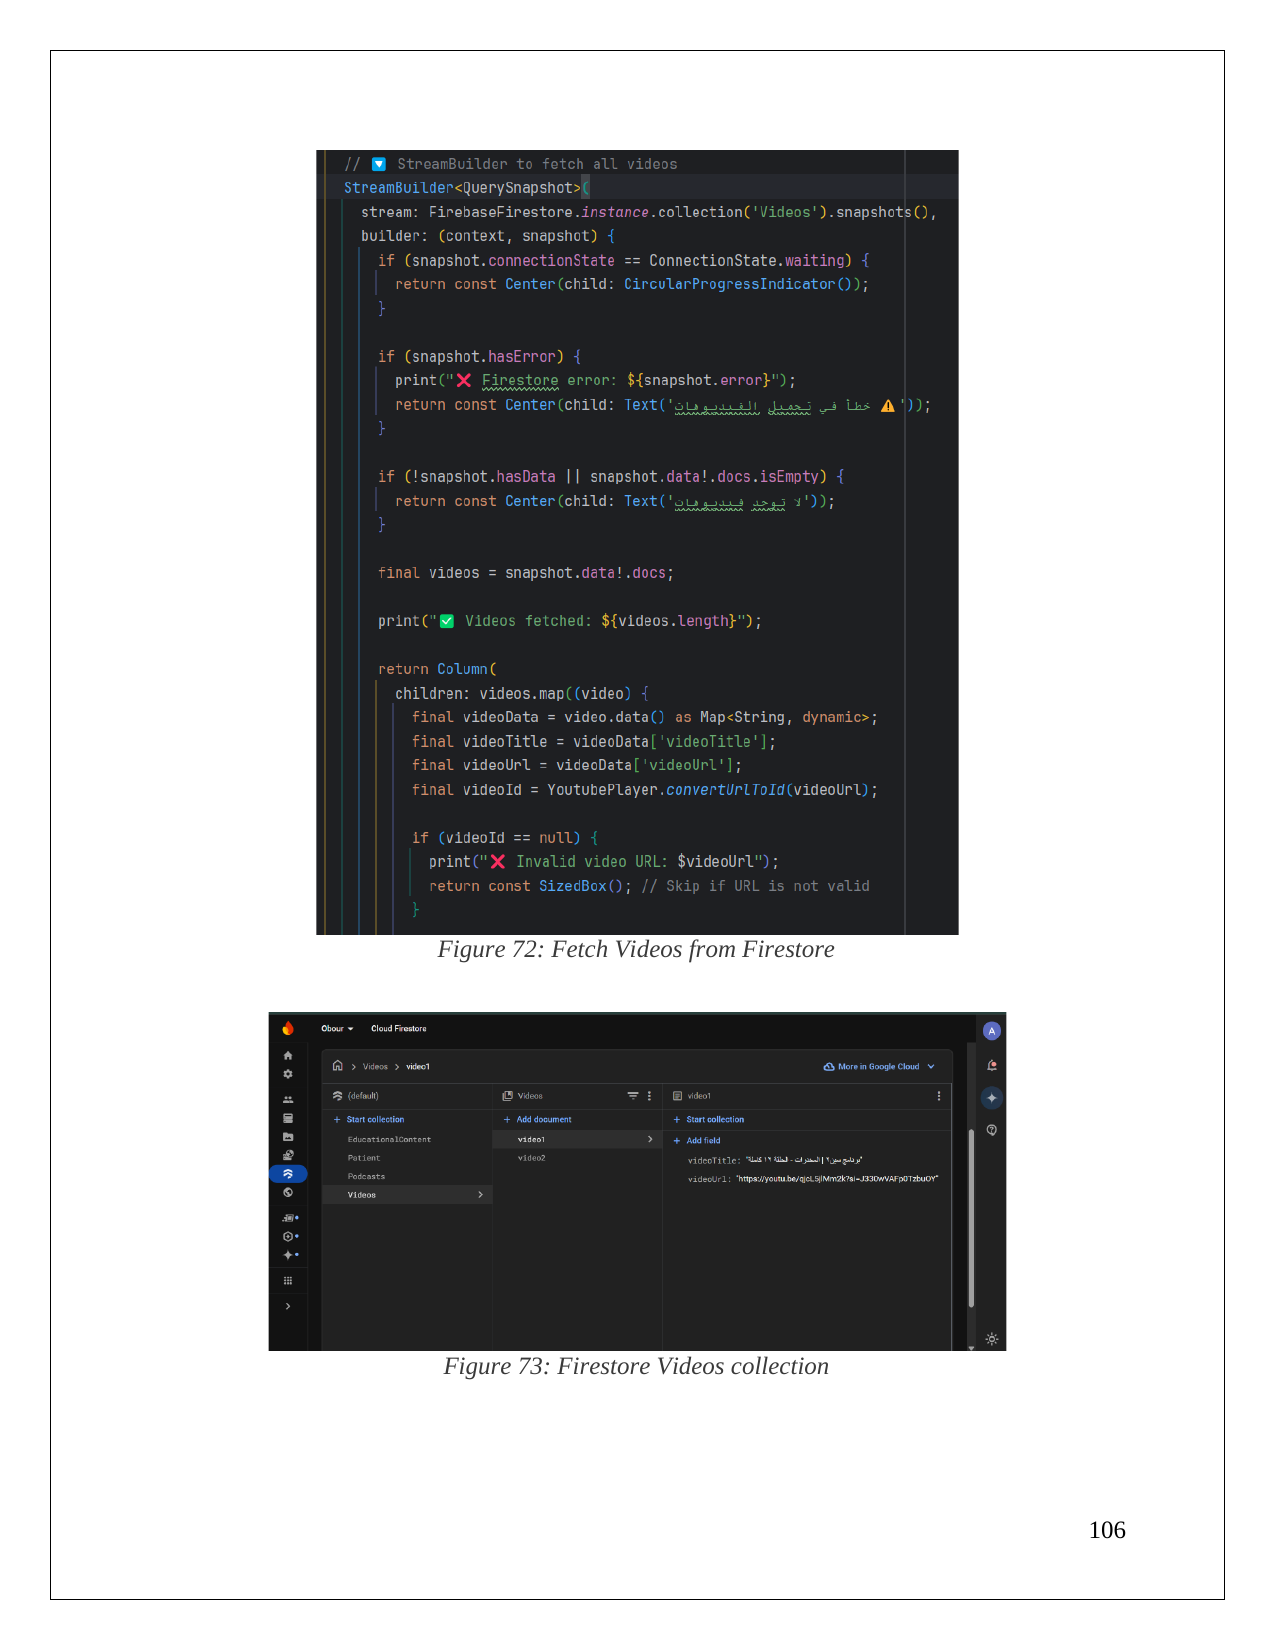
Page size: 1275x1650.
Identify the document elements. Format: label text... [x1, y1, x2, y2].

text Figure 72: Fetch Videos from Firestore [150, 934, 1125, 963]
picture [268, 1012, 1007, 1351]
text Figure 73: Firestore Videos collection [150, 1351, 1125, 1379]
picture [316, 150, 959, 935]
